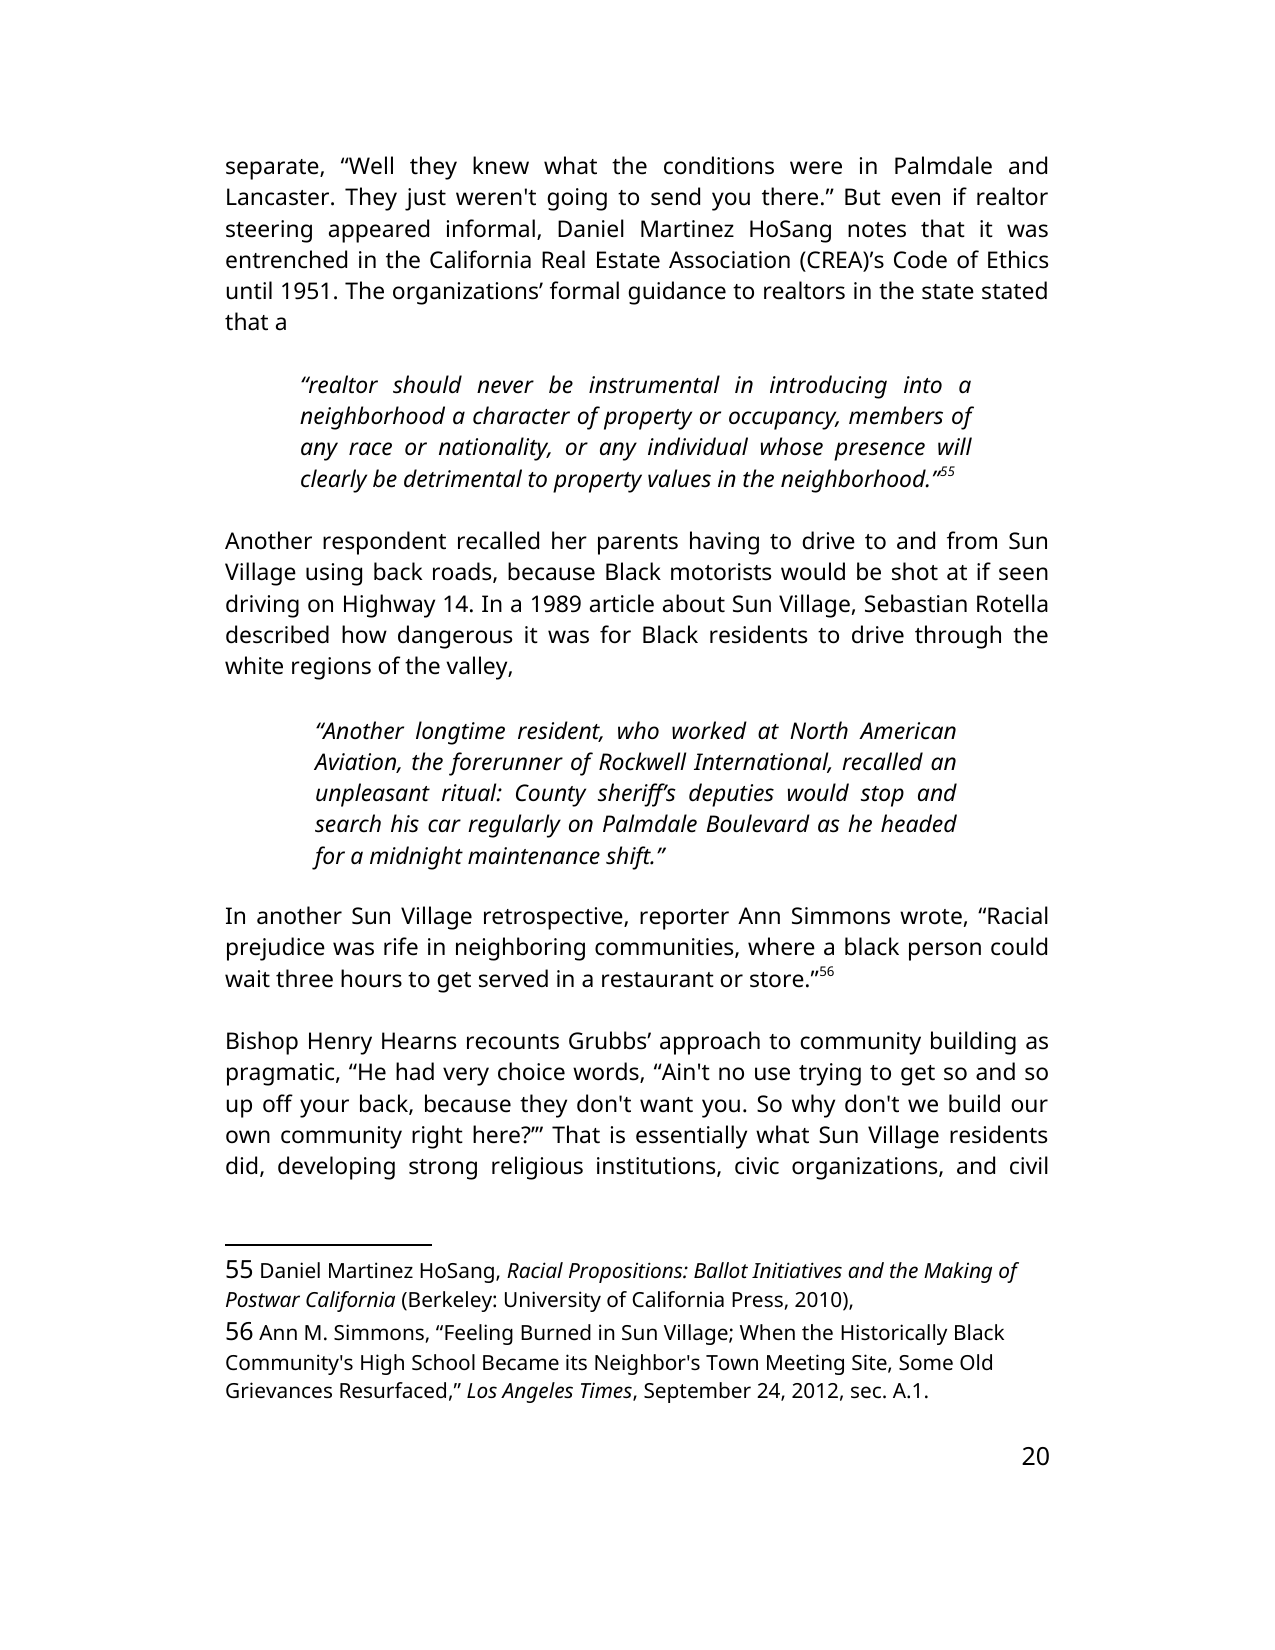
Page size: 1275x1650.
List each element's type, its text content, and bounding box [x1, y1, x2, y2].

text “Another longtime resident, who worked at North American Aviation, the forerunner of Rockwell International, recalled an unpleasant ritual: County sheriff’s deputies would stop and search his car regularly on Palmdale Boulevard as he headed for a midnight maintenance shift.” [315, 714, 960, 871]
text In another Sun Village retrospective, reporter Ann Simmons wrote, “Racial prejudice was rife in neighboring communities, where a black person could wait three hours to get served in a restaurant or store.” [225, 900, 1050, 994]
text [225, 1025, 1050, 1181]
text Another respondent recalled her parents having to drive to and from Sun Village using back roads, because Black motorists would be shot at if seen driving on Highway 14. In a 1989 article about Sun Village, Sebastian Rotella described how dangerous it was for Black residents to drive through the white regions of the valley, [225, 525, 1050, 681]
text “realtor should never be instrumental in introducing into a neighborhood a character of property or occupancy, members of any race or nationality, or any individual whose presence will clearly be detrimental to property values in the neighborhood.” [300, 369, 975, 494]
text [225, 150, 1050, 337]
